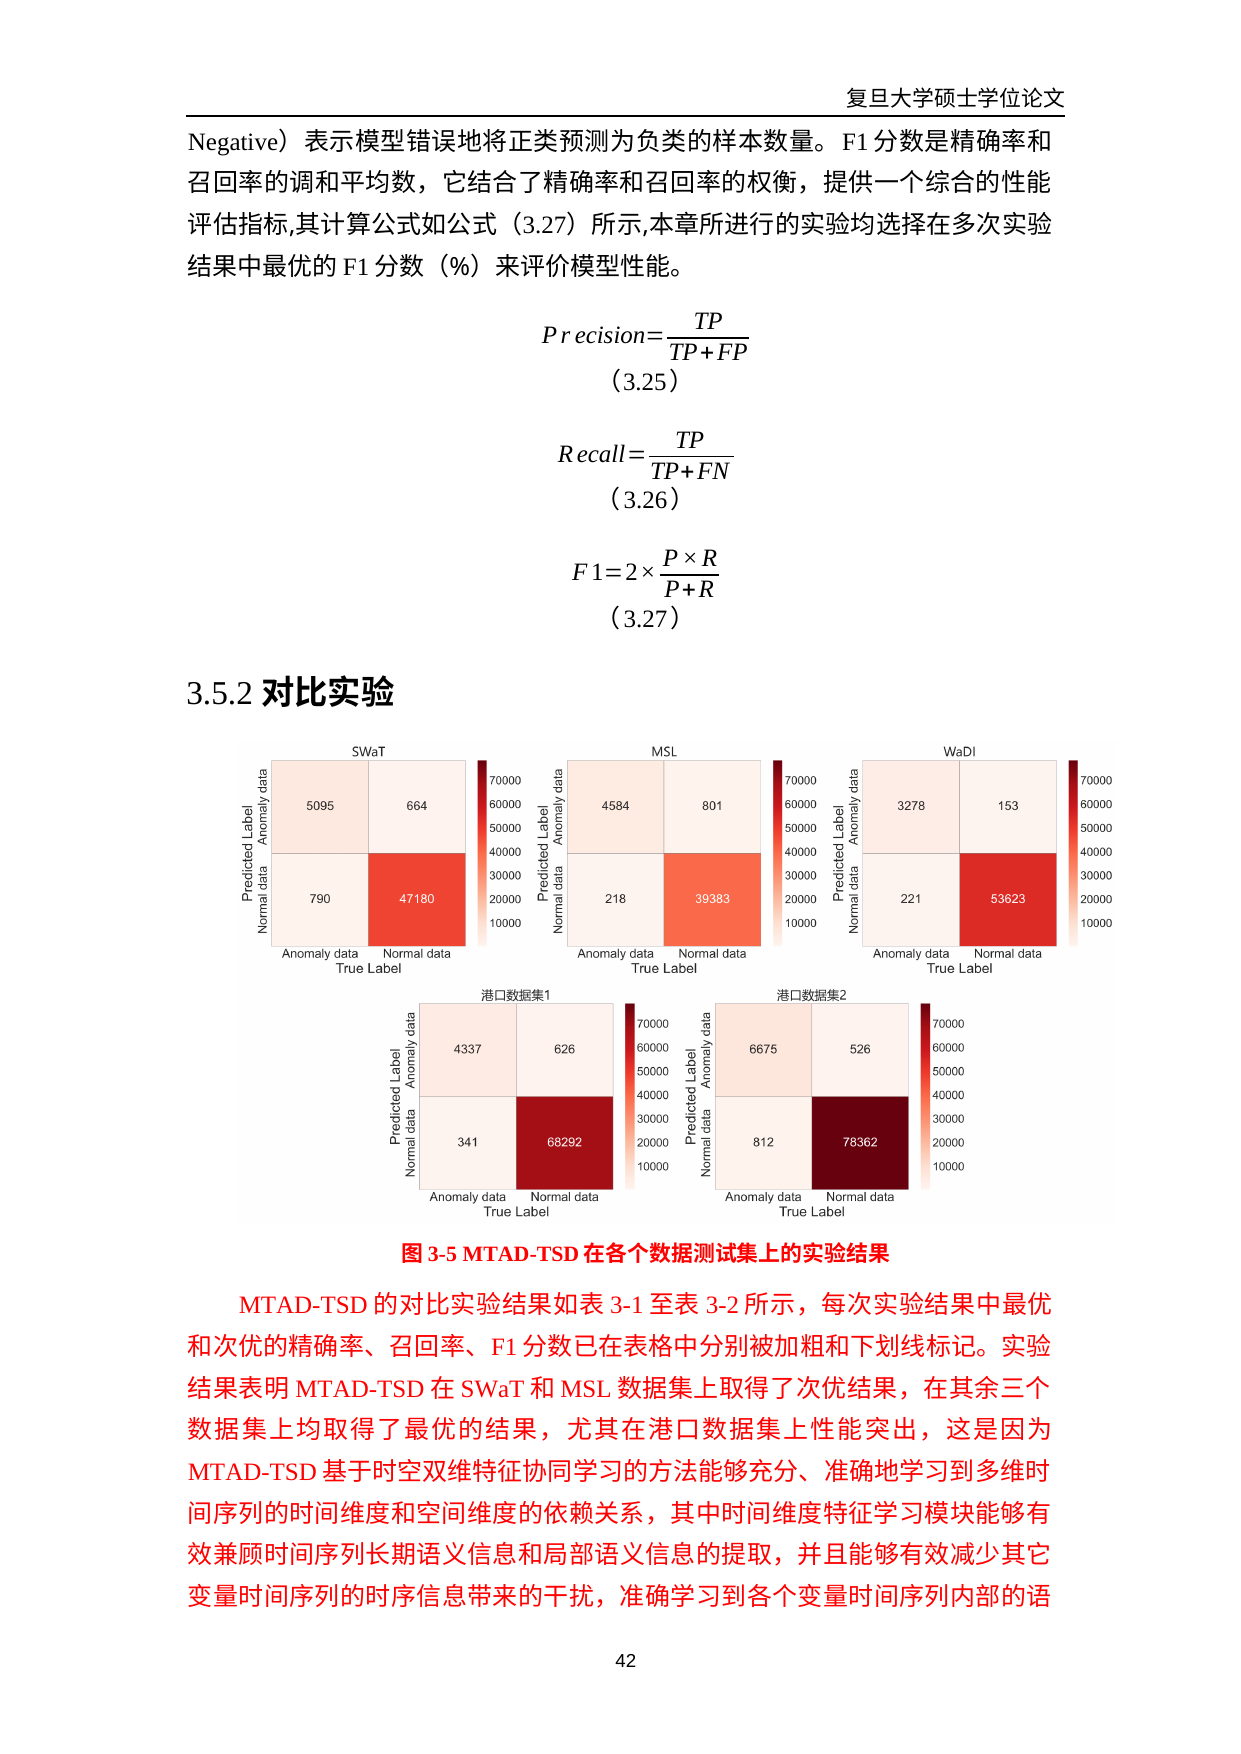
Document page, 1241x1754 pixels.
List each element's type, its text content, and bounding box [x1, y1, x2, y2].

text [188, 1280, 1053, 1614]
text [188, 117, 1053, 283]
subtitle 对比实验 [186, 666, 1065, 714]
text 图3-5 MTAD-TSD在各个数据测试集上的实验结果 [188, 1236, 1053, 1268]
picture [237, 741, 1117, 1224]
